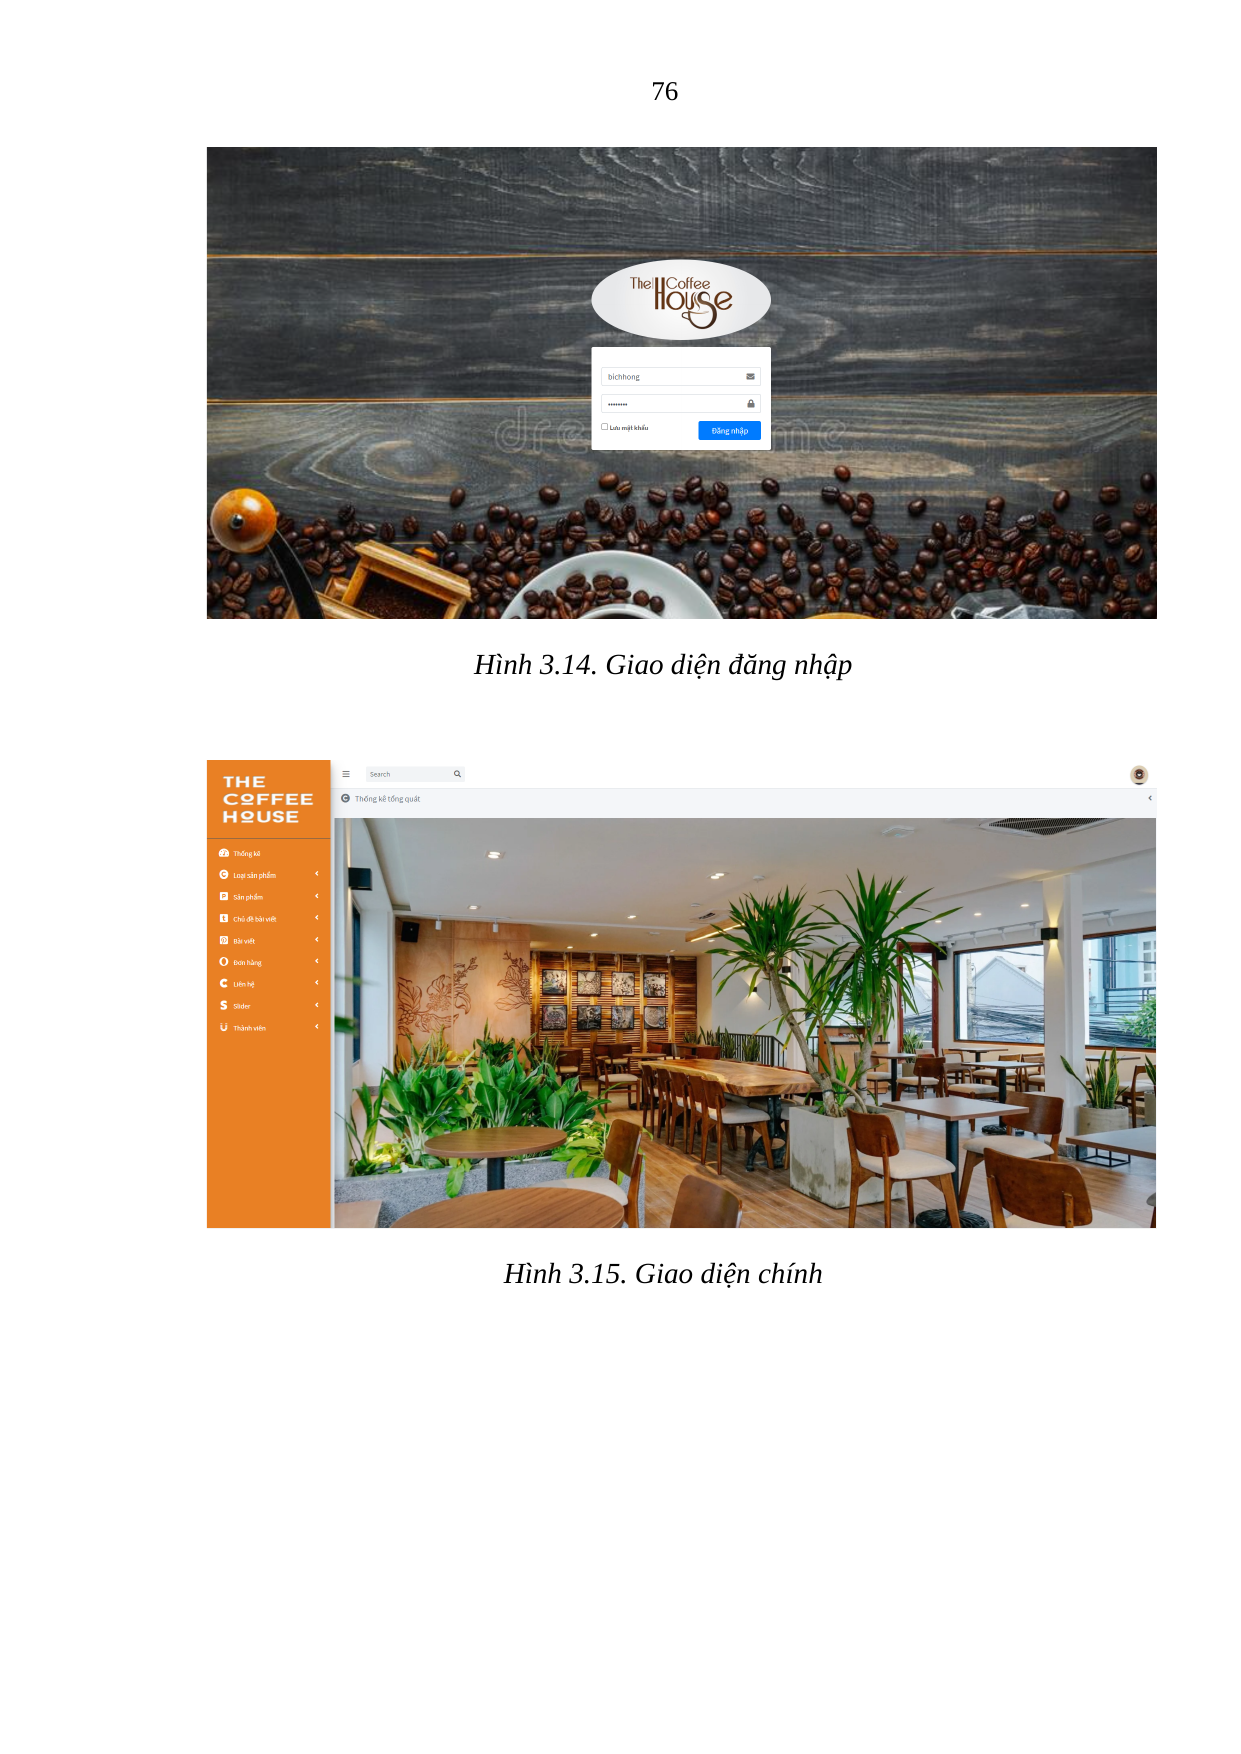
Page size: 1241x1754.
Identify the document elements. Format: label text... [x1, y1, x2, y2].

picture [206, 760, 1157, 1229]
picture [206, 147, 1157, 619]
text Hình 3.15. Giao diện chính [207, 1256, 1122, 1290]
text Hình 3.14. Giao diện đăng nhập [207, 647, 1122, 680]
